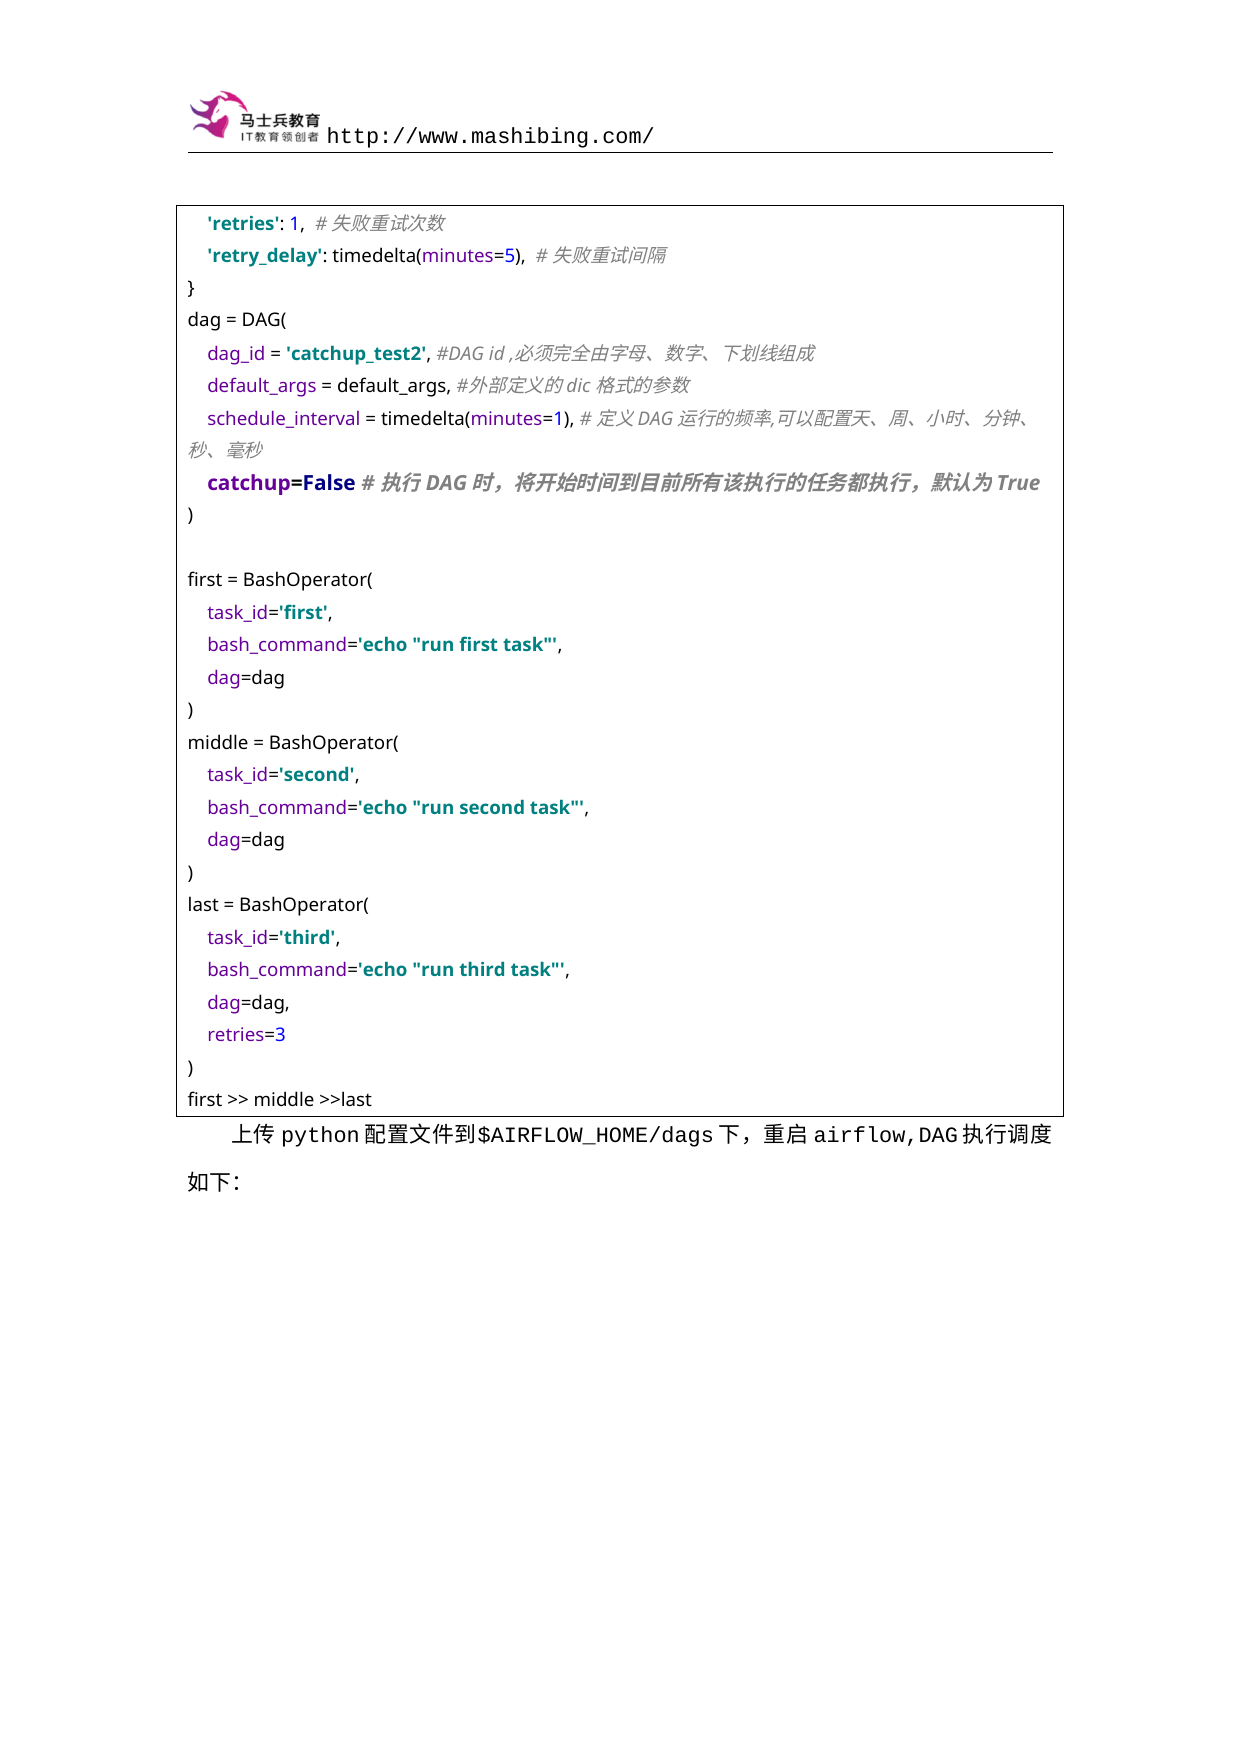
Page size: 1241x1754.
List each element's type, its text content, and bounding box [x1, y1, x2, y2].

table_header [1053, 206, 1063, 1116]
picture [187, 88, 327, 144]
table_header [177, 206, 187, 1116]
text 上传python配置文件到$AIRFLOW_HOME/dags下，重启airflow,DAG执行调度如下： [187, 1117, 1053, 1196]
